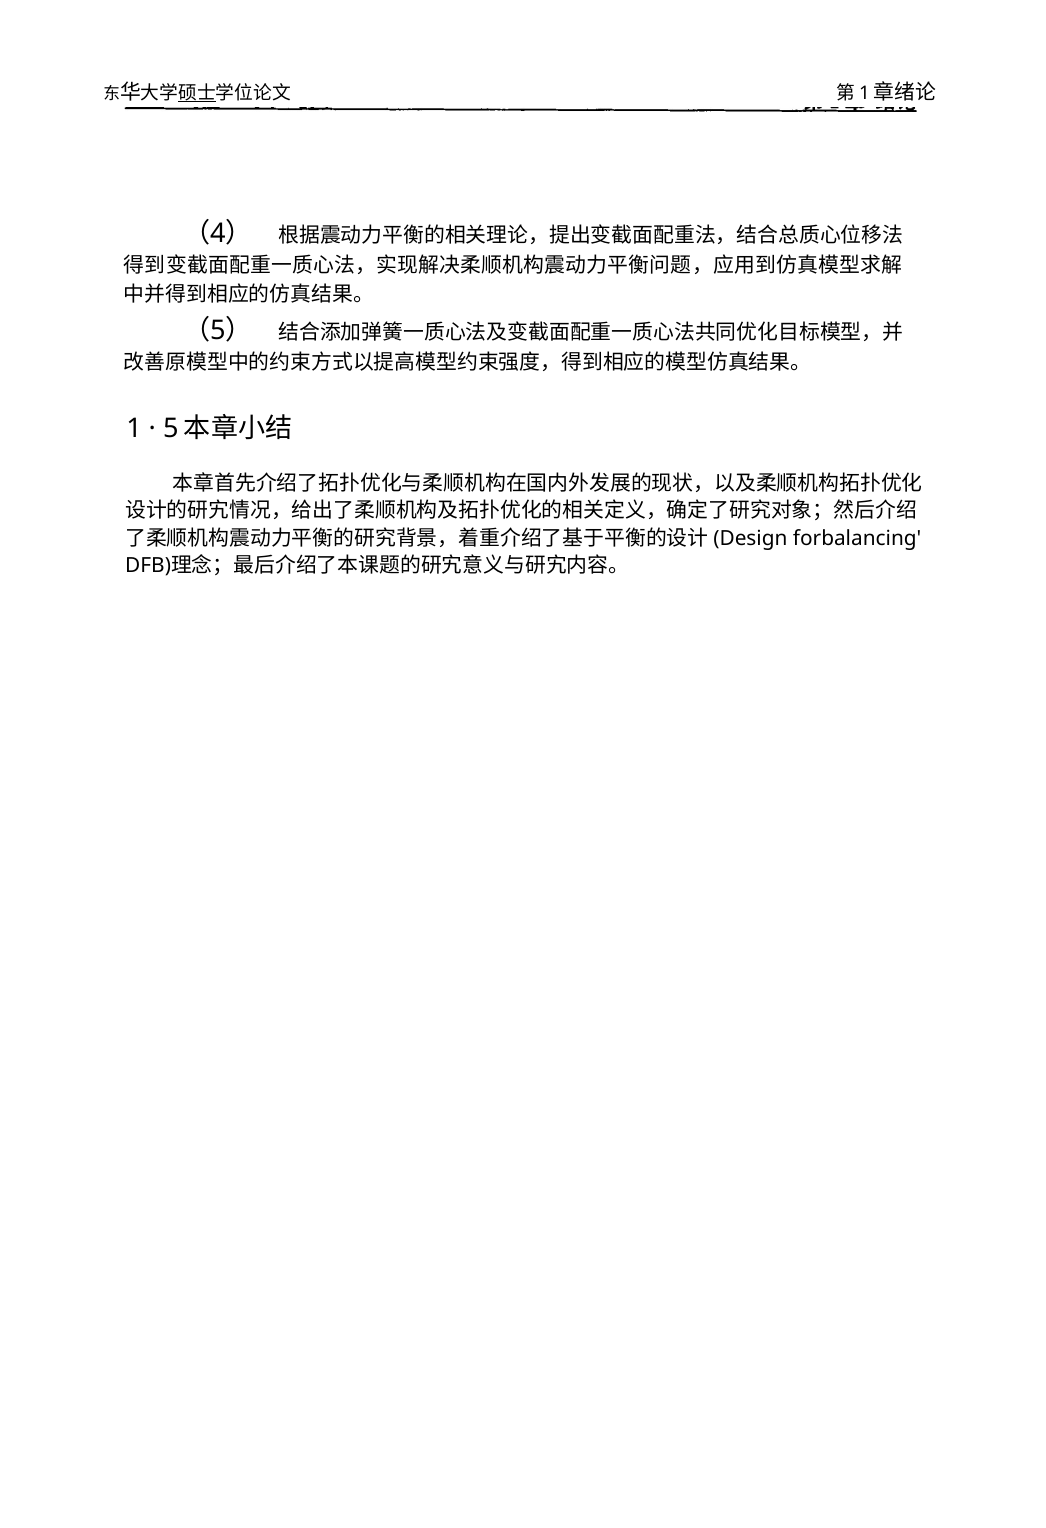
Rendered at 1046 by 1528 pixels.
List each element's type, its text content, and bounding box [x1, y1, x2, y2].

list 结合添加弹簧一质心法及变截面配重一质心法共同优化目标模型，并改善原模型中的约束方式以提高模型约束强度，得到相应的模型仿真结果。 [124, 310, 904, 376]
text 本章首先介绍了拓扑优化与柔顺机构在国内外发展的现状，以及柔顺机构拓扑优化设计的研宄情况，给出了柔顺机构及拓扑优化的相关定义，确定了研究对象；然后介绍了柔顺机构震动力平衡的研究背景，着重介绍了基于平衡的设计 (Design forbalancing' DFB)理念；最后介绍了本课题的研宄意义与研宄内容。 [125, 469, 935, 579]
list 根据震动力平衡的相关理论，提出变截面配重法，结合总质心位移法得到变截面配重一质心法，实现解决柔顺机构震动力平衡问题，应用到仿真模型求解中并得到相应的仿真结果。 [124, 213, 904, 307]
subtitle 1 · 5本章小结 [126, 406, 936, 445]
picture [124, 107, 917, 112]
